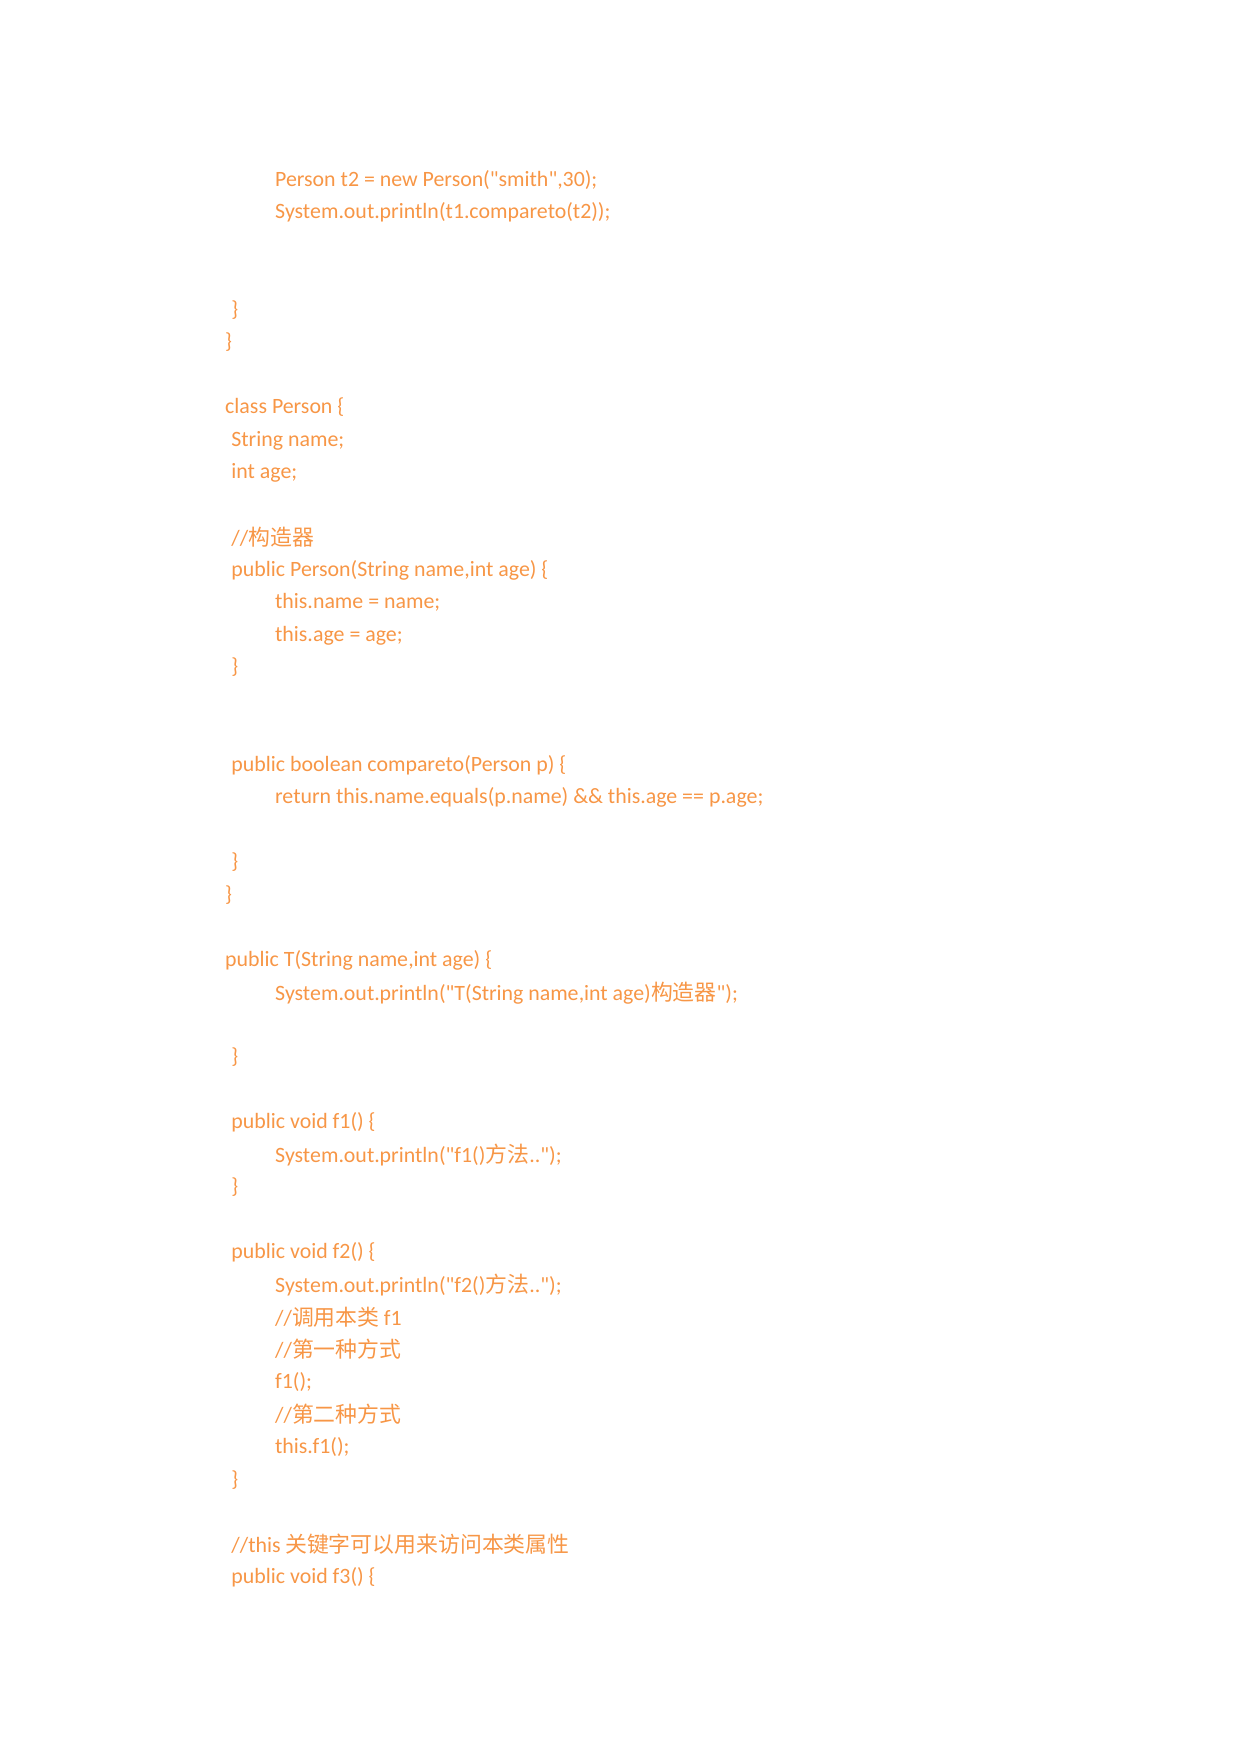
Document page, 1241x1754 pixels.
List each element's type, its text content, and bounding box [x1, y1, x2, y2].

text int age; [225, 454, 1053, 487]
text this.age = age; [225, 617, 1053, 649]
text String name; [225, 422, 1053, 454]
text f1(); [225, 1364, 1053, 1397]
text return this.name.equals(p.name) && this.age == p.age; [225, 779, 1053, 812]
text } [225, 1169, 1053, 1202]
text public Person(String name,int age) { [225, 552, 1053, 584]
text //第一种方式 [225, 1332, 1053, 1364]
text System.out.println("f1()方法.."); [225, 1137, 1053, 1169]
text } [225, 877, 1053, 909]
text System.out.println("f2()方法.."); [225, 1267, 1053, 1299]
text public void f2() { [225, 1234, 1053, 1267]
text //调用本类f1 [225, 1299, 1053, 1332]
text //构造器 [225, 519, 1053, 552]
text //this关键字可以用来访问本类属性 [225, 1527, 1053, 1559]
text Person t2 = new Person("smith",30); [225, 162, 1053, 194]
text } [225, 324, 1053, 357]
text //第二种方式 [225, 1397, 1053, 1429]
text class Person { [225, 389, 1053, 422]
text public void f1() { [225, 1104, 1053, 1137]
text public T(String name,int age) { [225, 942, 1053, 974]
text public void f3() { [225, 1559, 1053, 1592]
text public boolean compareto(Person p) { [225, 747, 1053, 779]
text } [225, 1462, 1053, 1494]
text System.out.println(t1.compareto(t2)); [225, 194, 1053, 227]
text } [225, 844, 1053, 877]
text } [225, 292, 1053, 324]
text this.f1(); [225, 1429, 1053, 1462]
text } [225, 1039, 1053, 1072]
text } [225, 649, 1053, 682]
text this.name = name; [225, 584, 1053, 617]
text System.out.println("T(String name,int age)构造器"); [225, 974, 1053, 1007]
